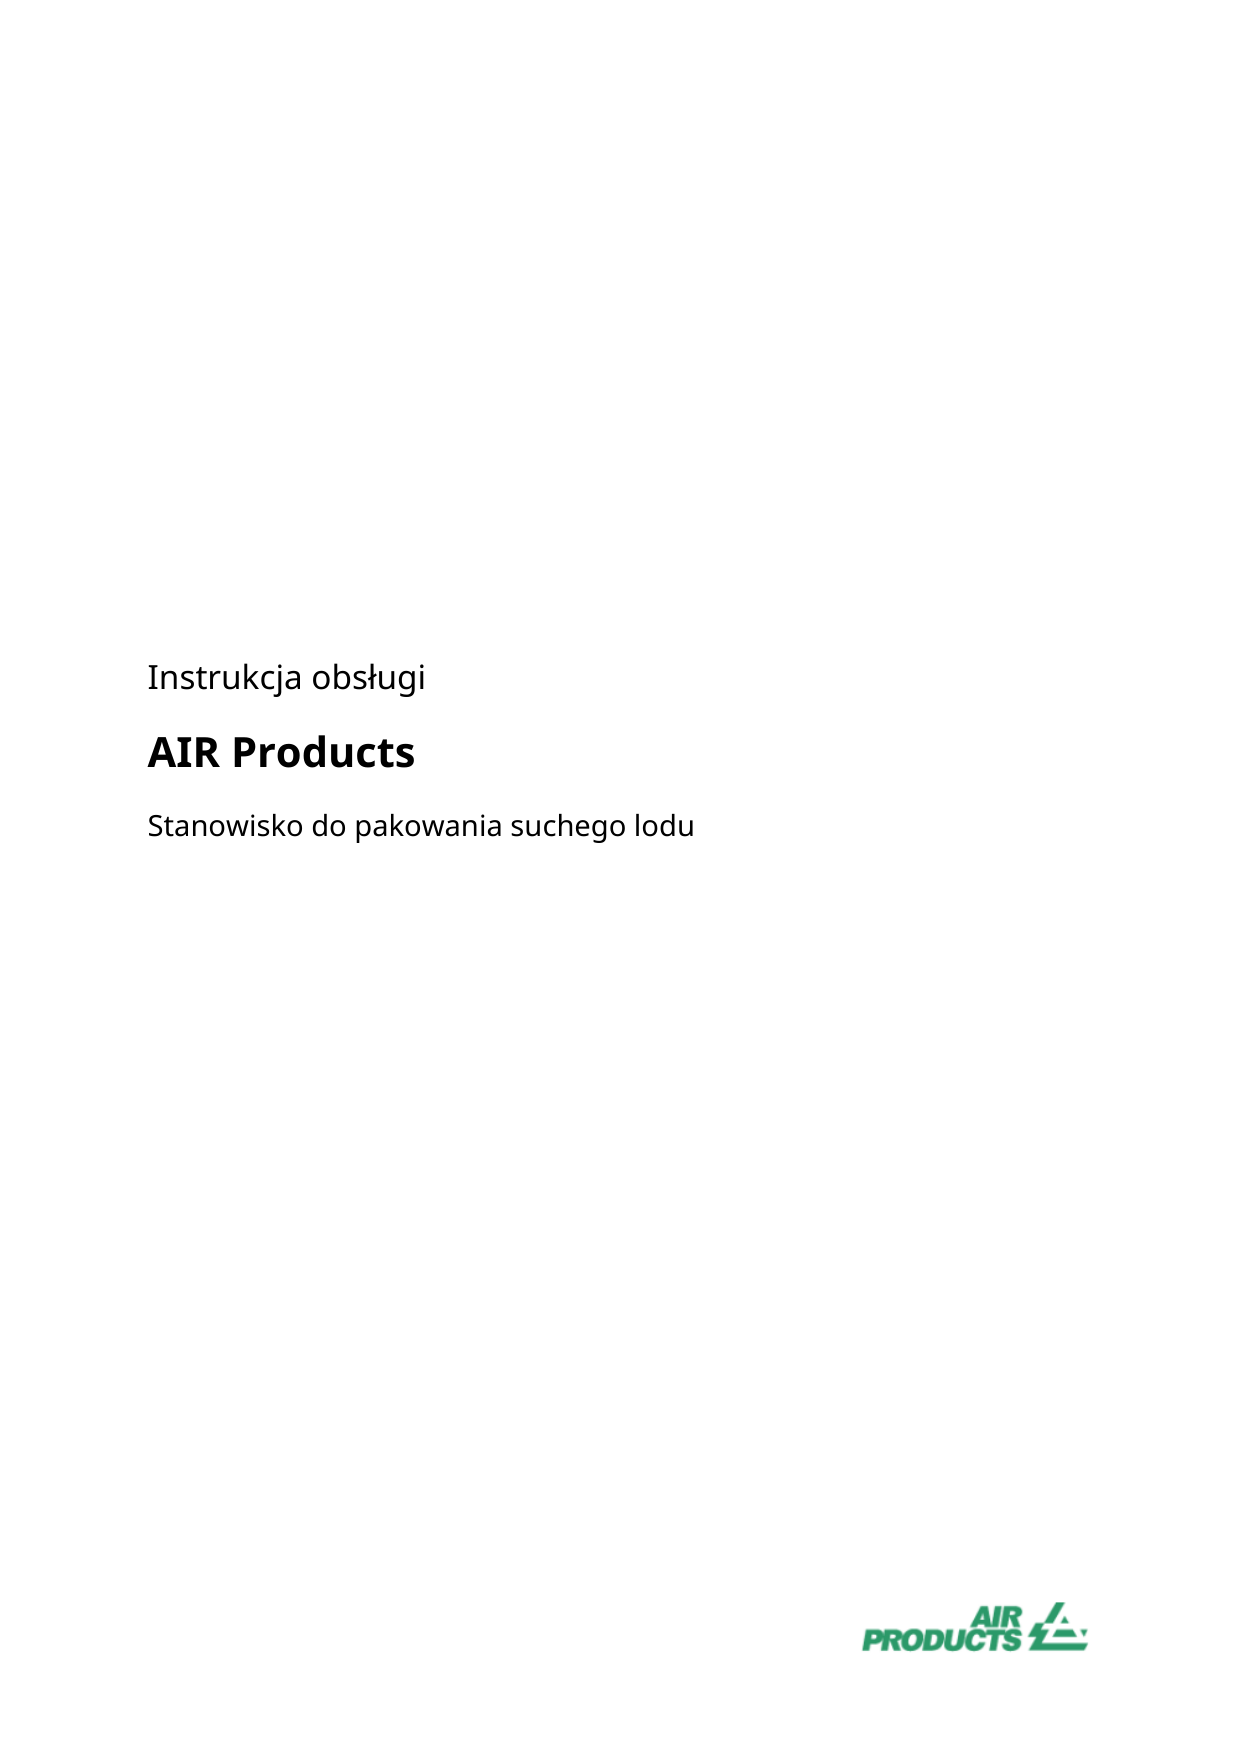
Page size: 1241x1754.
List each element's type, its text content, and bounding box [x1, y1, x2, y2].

text Instrukcja obsługi [147, 654, 1094, 699]
text Stanowisko do pakowania suchego lodu [147, 805, 1094, 844]
text AIR Products [147, 723, 1094, 780]
picture [859, 1600, 1093, 1656]
